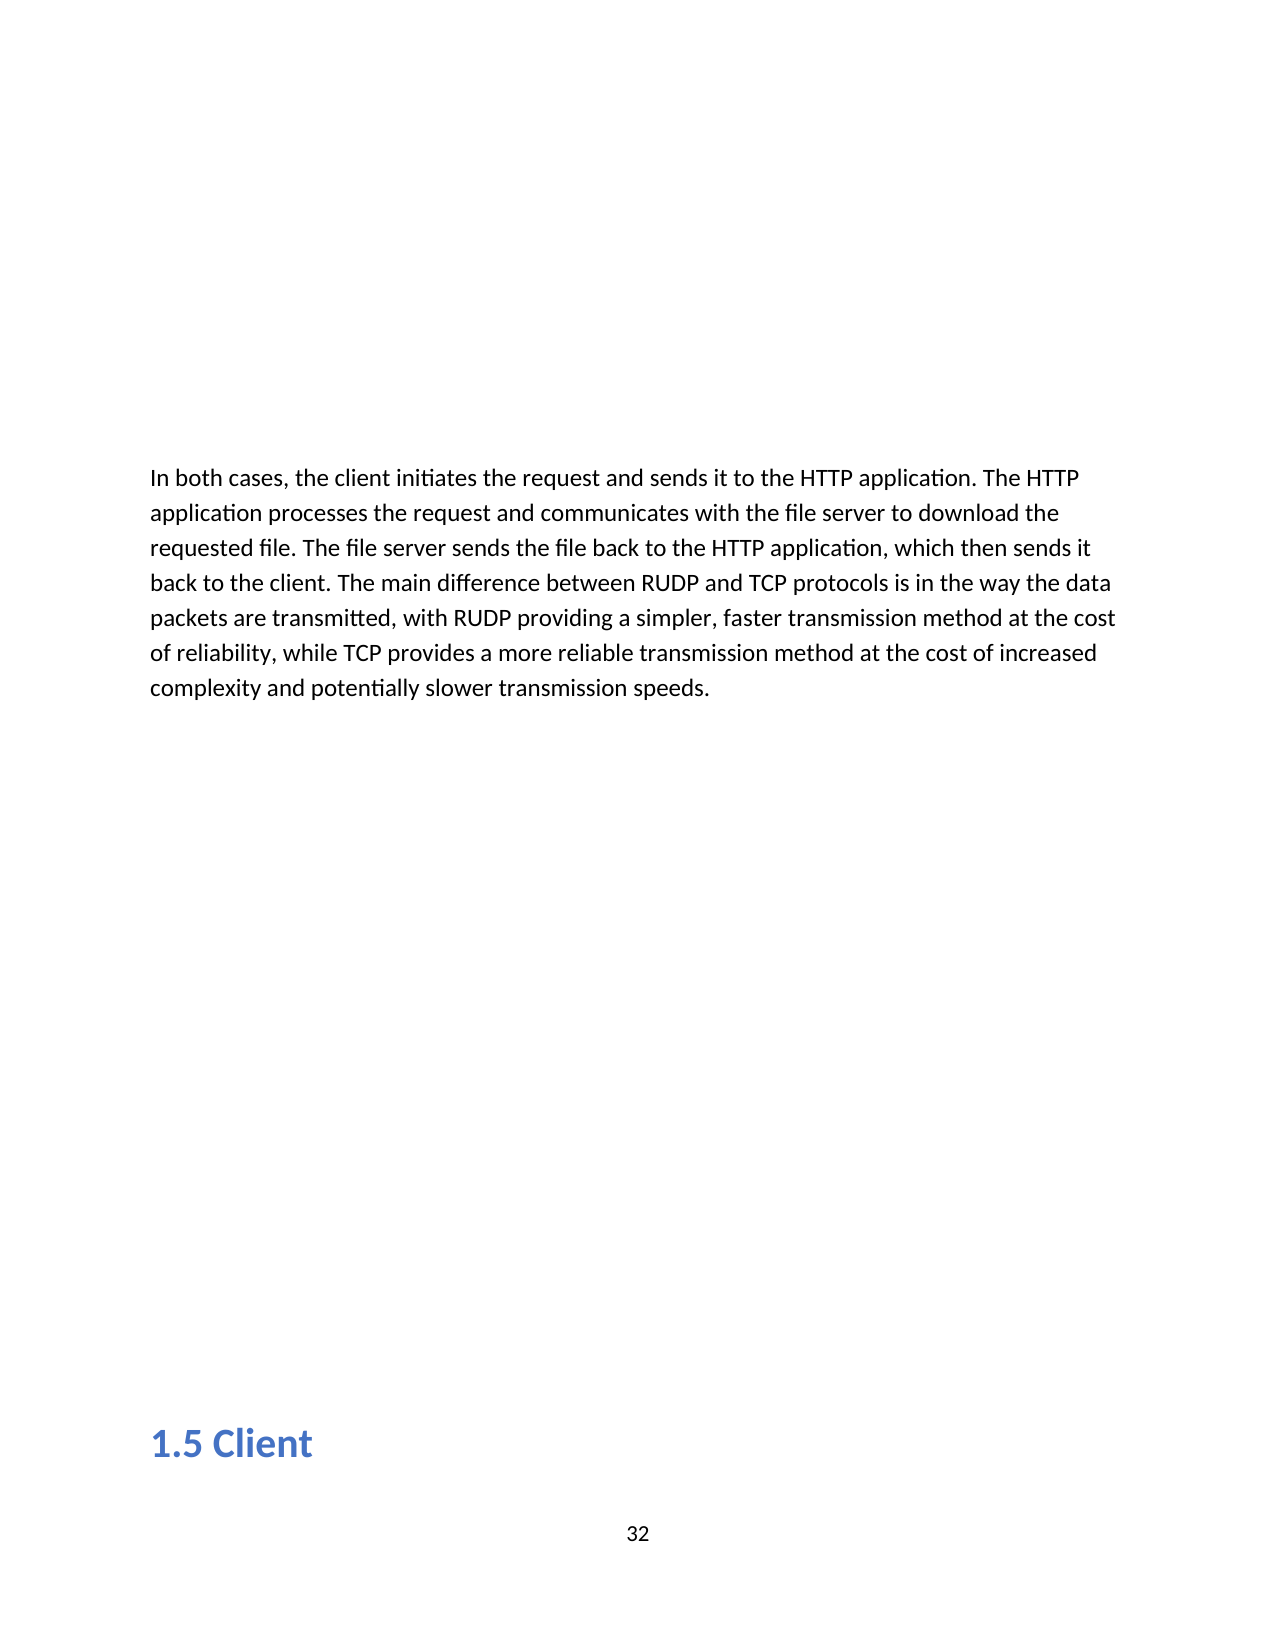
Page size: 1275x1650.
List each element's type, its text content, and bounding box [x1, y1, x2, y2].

text In both cases, the client initiates the request and sends it to the HTTP application. The HTTP application processes the request and communicates with the file server to download the requested file. The file server sends the file back to the HTTP application, which then sends it back to the client. The main difference between RUDP and TCP protocols is in the way the data packets are transmitted, with RUDP providing a simpler, faster transmission method at the cost of reliability, while TCP provides a more reliable transmission method at the cost of increased complexity and potentially slower transmission speeds. [150, 462, 1125, 703]
text 1.5 Client [150, 1417, 1125, 1467]
